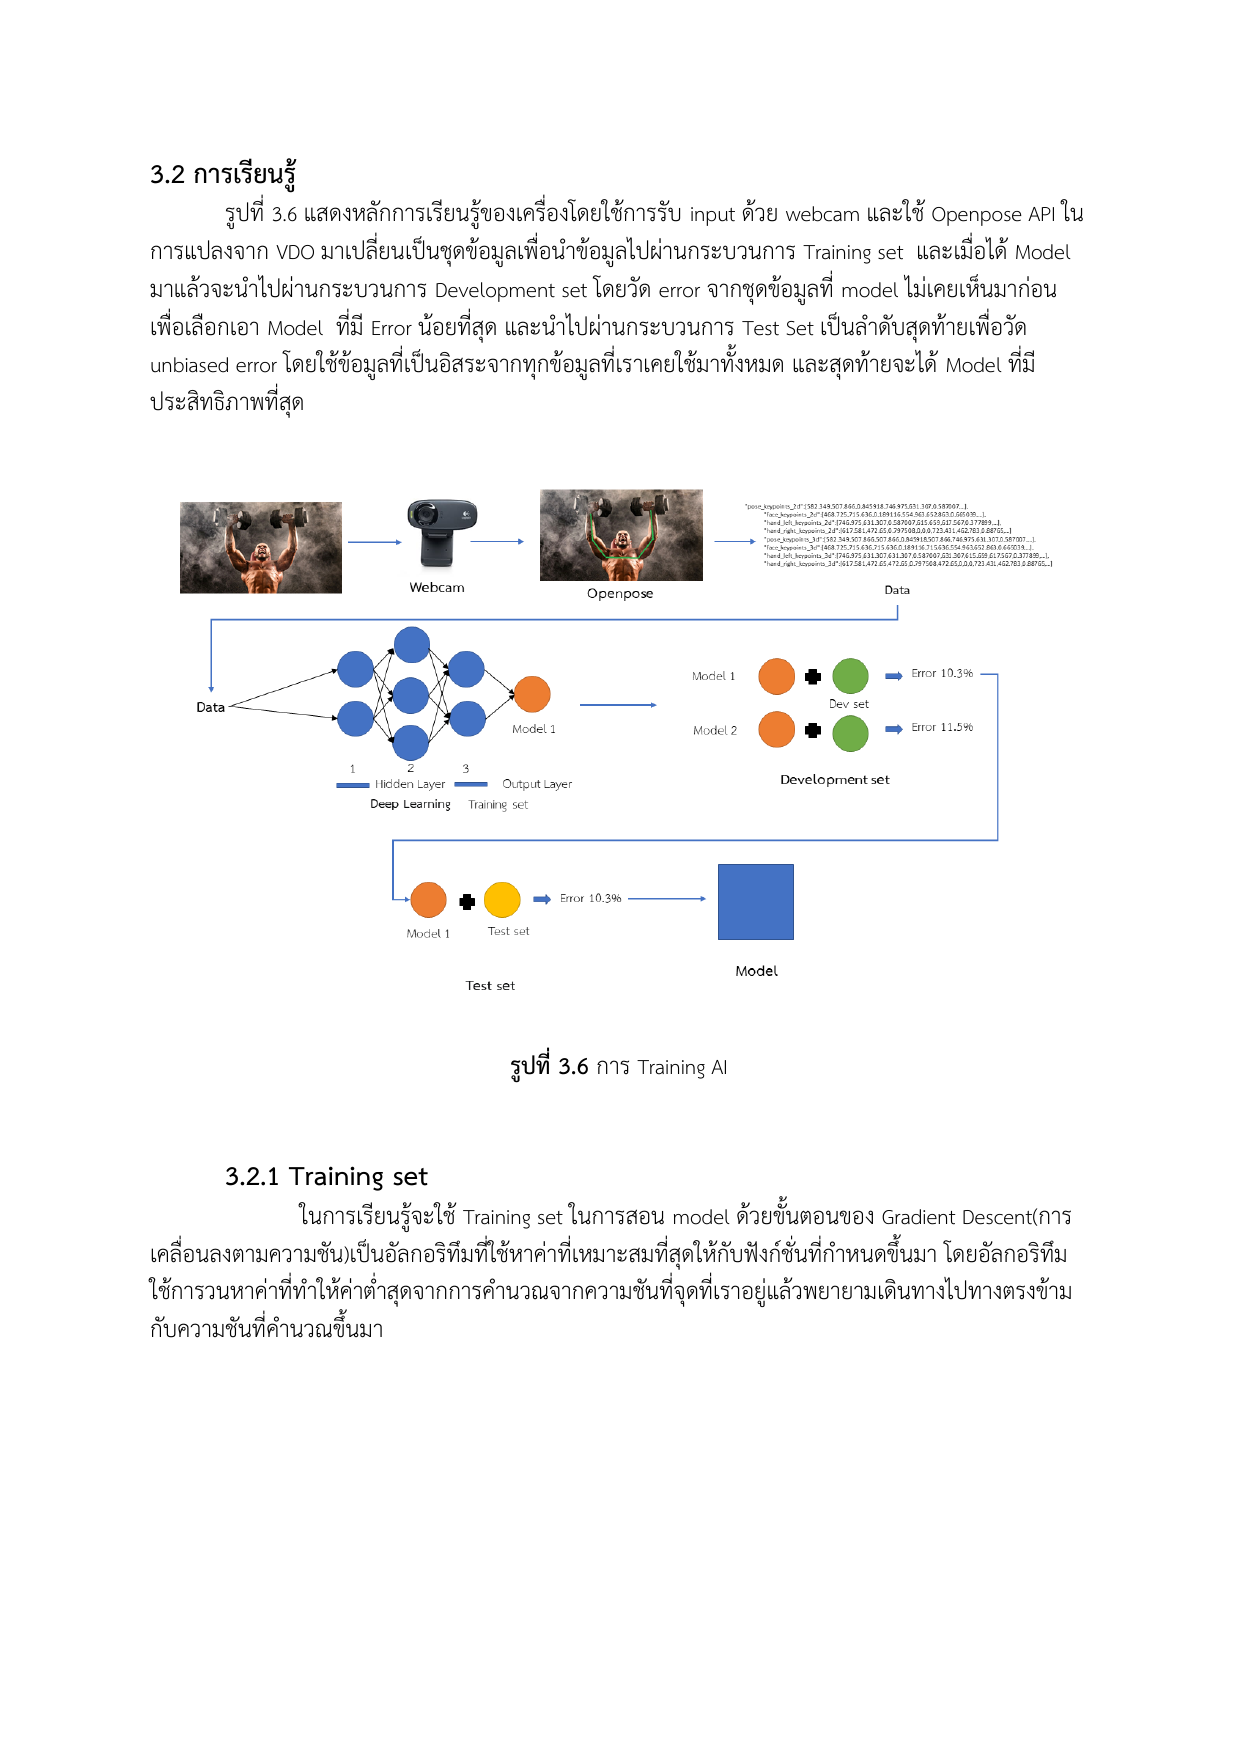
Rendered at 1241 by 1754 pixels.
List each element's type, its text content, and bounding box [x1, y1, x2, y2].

text ในการเรียนรู้จะใช้ Training set ในการสอน model ด้วยขั้นตอนของ Gradient Descent(การเคลื่อนลงตามความชัน)เป็นอัลกอริทึมที่ใช้หาค่าที่เหมาะสมที่สุดให้กับฟังก์ชั่นที่กำหนดขึ้นมา โดยอัลกอริทึมใช้การวนหาค่าที่ทำให้ค่าต่ำสุดจากการคำนวณจากความชันที่จุดที่เราอยู่แล้วพยายามเดินทางไปทางตรงข้ามกับความชันที่คำนวณขึ้นมา [150, 1195, 1087, 1346]
picture [150, 484, 1088, 1012]
subtitle 3.2.1 Training set [150, 1152, 1087, 1195]
text รูปที่ 3.6 การ Training AI [150, 1045, 1087, 1082]
text รูปที่ 3.6 แสดงหลักการเรียนรู้ของเครื่องโดยใช้การรับ input ด้วย webcam และใช้ Openpose API ในการแปลงจาก VDO มาเปลี่ยนเป็นชุดข้อมูลเพื่อนำข้อมูลไปผ่านกระบวนการ Training set และเมื่อได้ Model มาแล้วจะนำไปผ่านกระบวนการ Development set โดยวัด error จากชุดข้อมูลที่ model ไม่เคยเห็นมาก่อน เพื่อเลือกเอา Model ที่มี Error น้อยที่สุด และนำไปผ่านกระบวนการ Test Set เป็นลำดับสุดท้ายเพื่อวัด unbiased error โดยใช้ข้อมูลที่เป็นอิสระจากทุกข้อมูลที่เราเคยใช้มาทั้งหมด และสุดท้ายจะได้ Model ที่มีประสิทธิภาพที่สุด [150, 192, 1087, 419]
subtitle 3.2 การเรียนรู้ [150, 150, 1087, 192]
